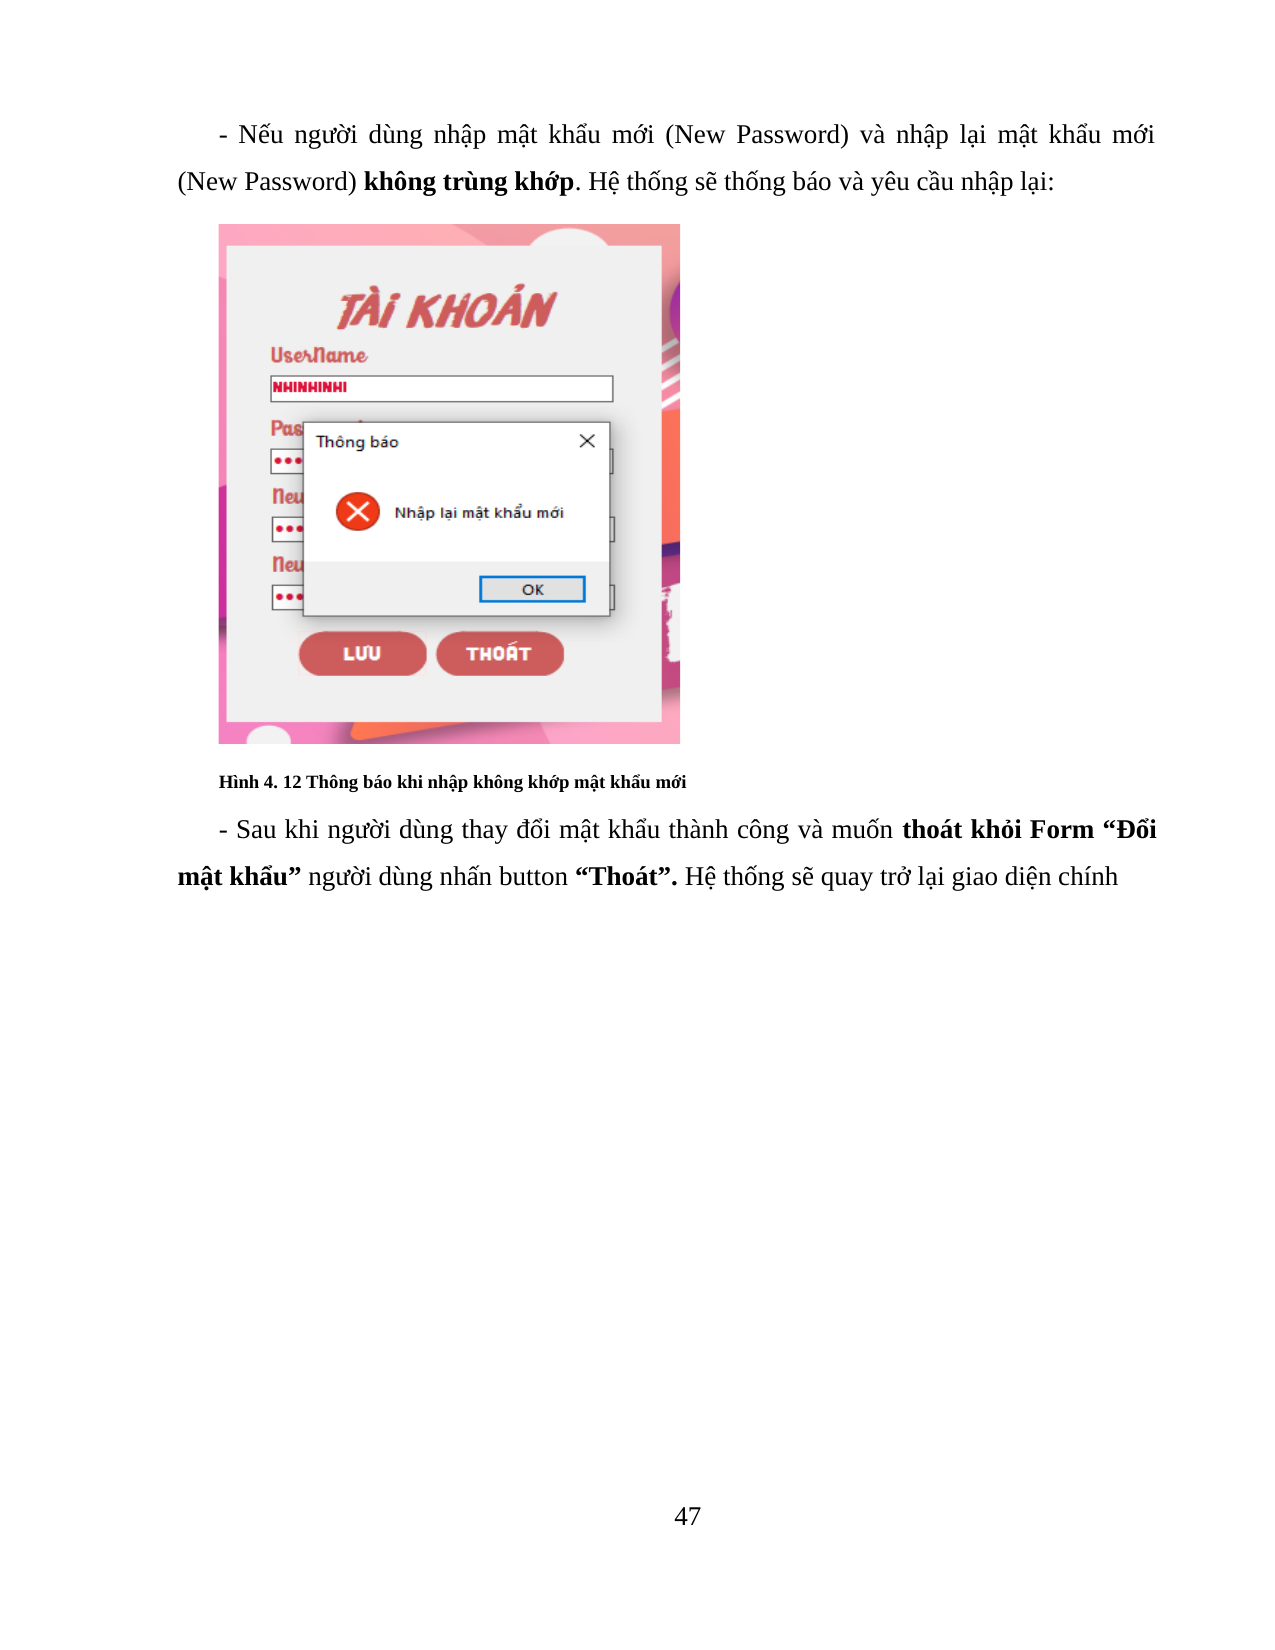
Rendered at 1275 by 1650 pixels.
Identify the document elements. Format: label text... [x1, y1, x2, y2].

text - Sau khi người dùng thay đổi mật khẩu thành công và muốn thoát khỏi Form “Đổi mật khẩu” người dùng nhấn button “Thoát”. Hệ thống sẽ quay trở lại giao diện chính [177, 813, 1157, 891]
picture [218, 224, 681, 744]
text Hình 4. 12 Thông báo khi nhập không khớp mật khẩu mới [177, 771, 1157, 793]
text - Nếu người dùng nhập mật khẩu mới (New Password) và nhập lại mật khẩu mới (New Password) không trùng khớp. Hệ thống sẽ thống báo và yêu cầu nhập lại: [177, 119, 1157, 196]
